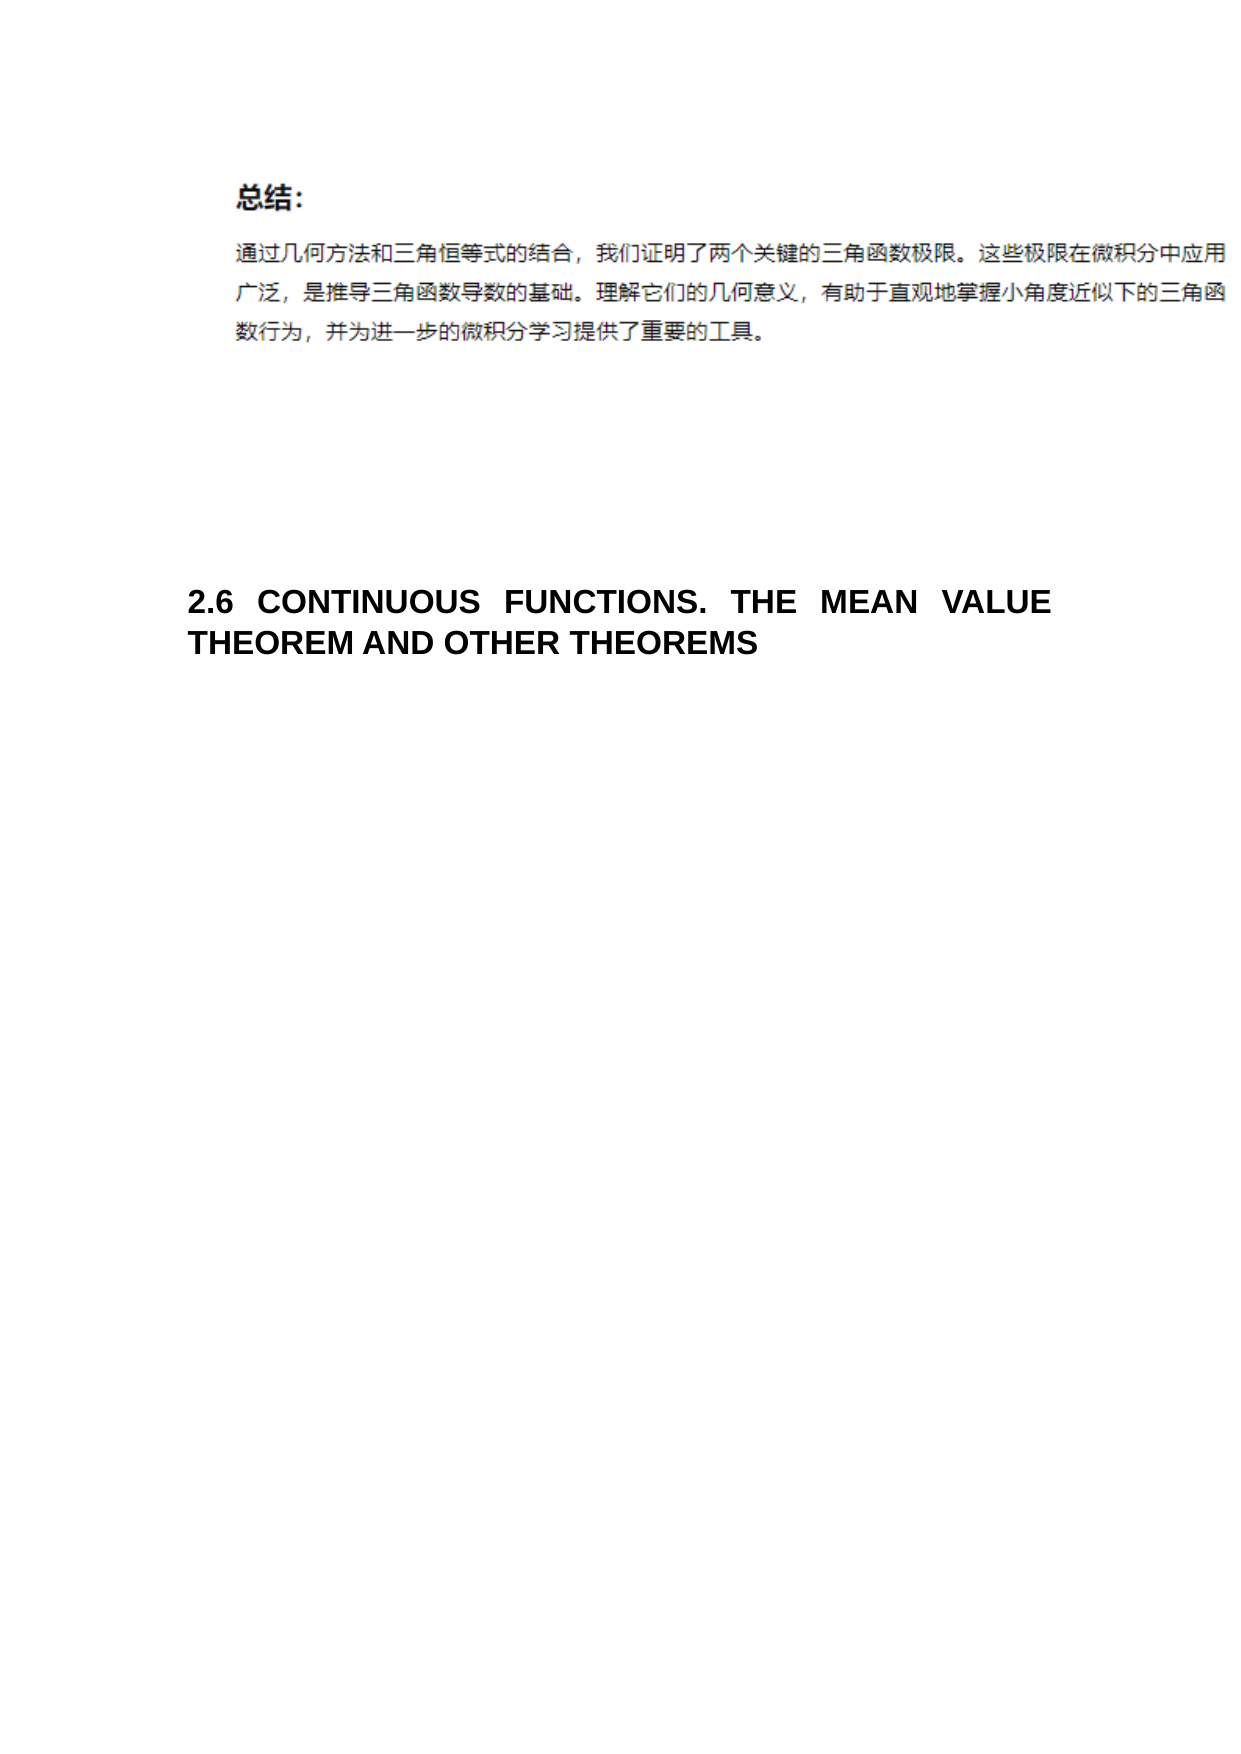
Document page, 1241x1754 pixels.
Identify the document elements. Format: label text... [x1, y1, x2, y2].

picture [187, 151, 1241, 363]
subtitle 2.6 CONTINUOUS FUNCTIONS. THE MEAN VALUE THEOREM AND OTHER THEOREMS [187, 582, 1053, 662]
